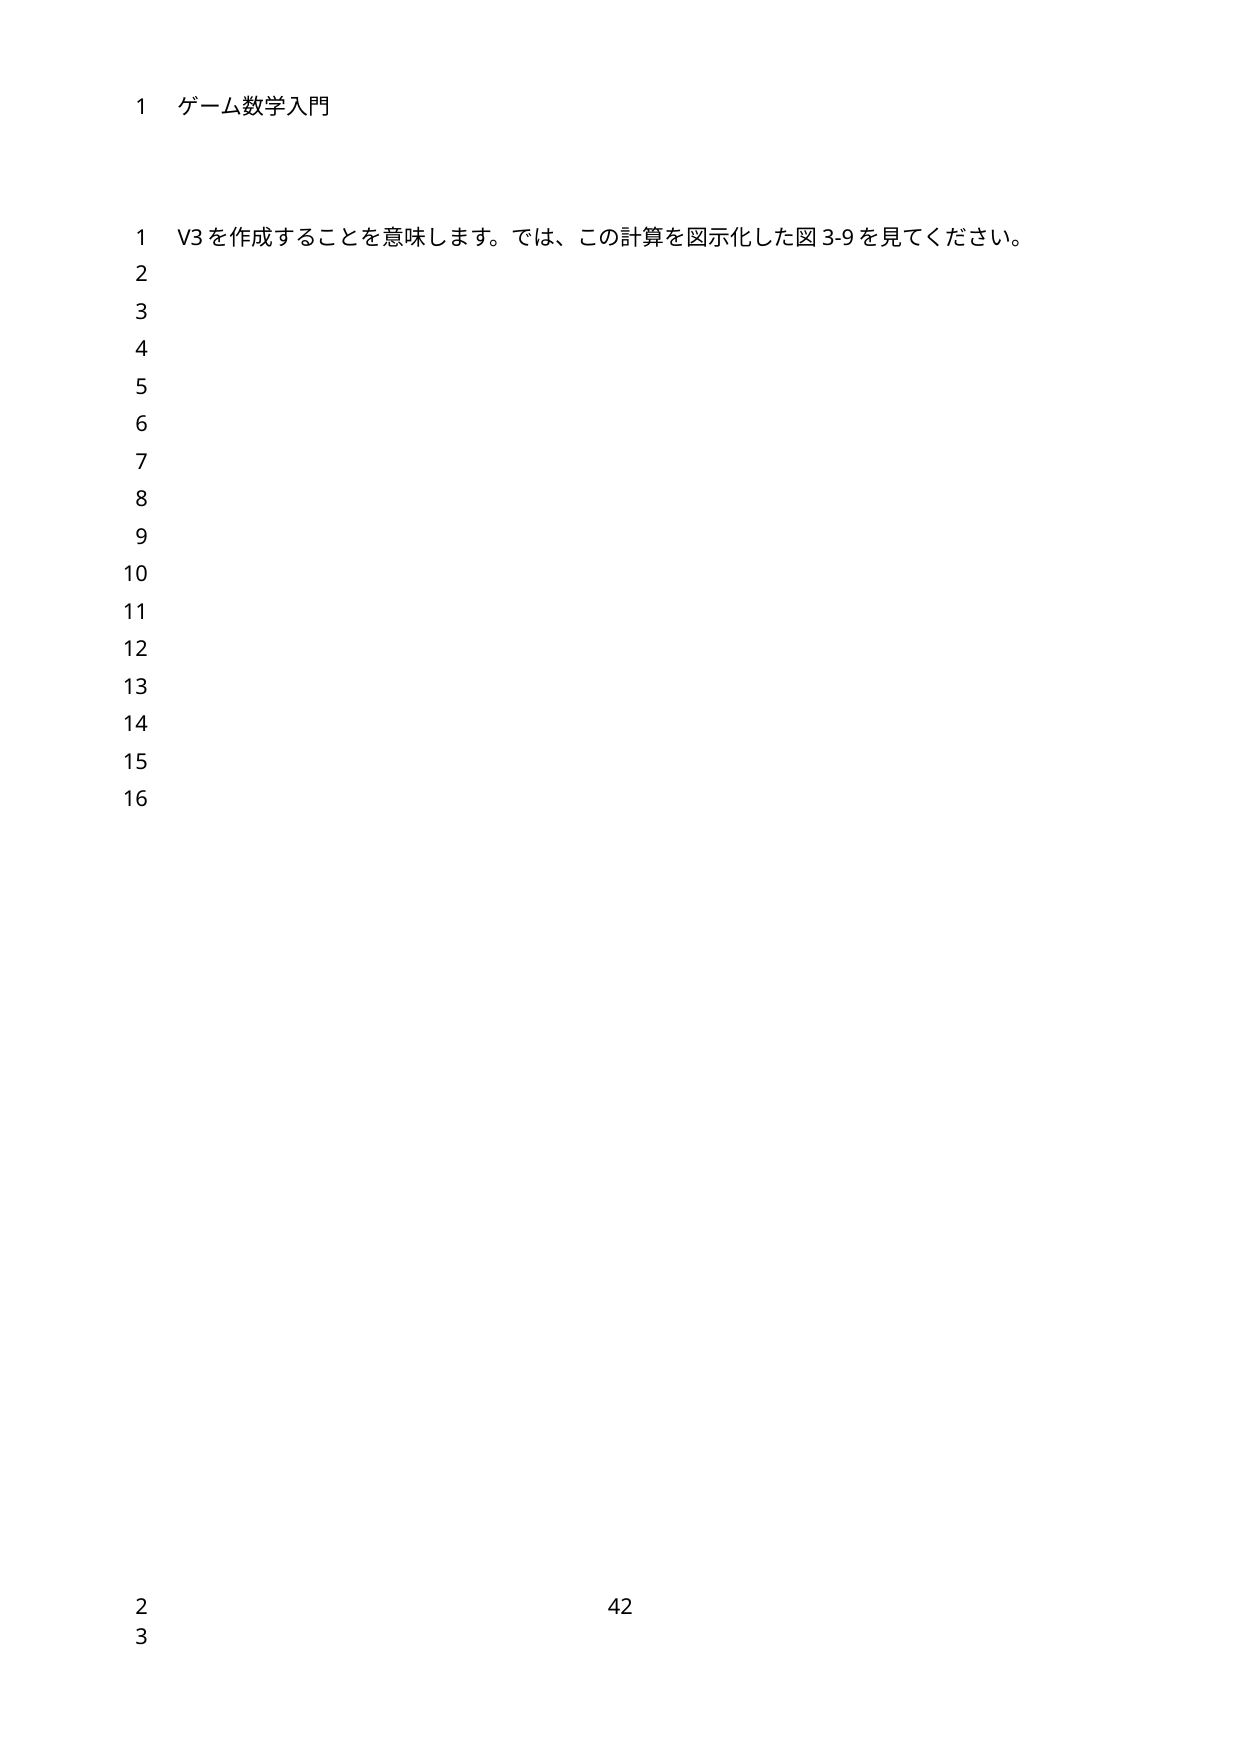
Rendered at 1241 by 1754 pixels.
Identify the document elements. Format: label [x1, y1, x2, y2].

text [177, 217, 1063, 254]
